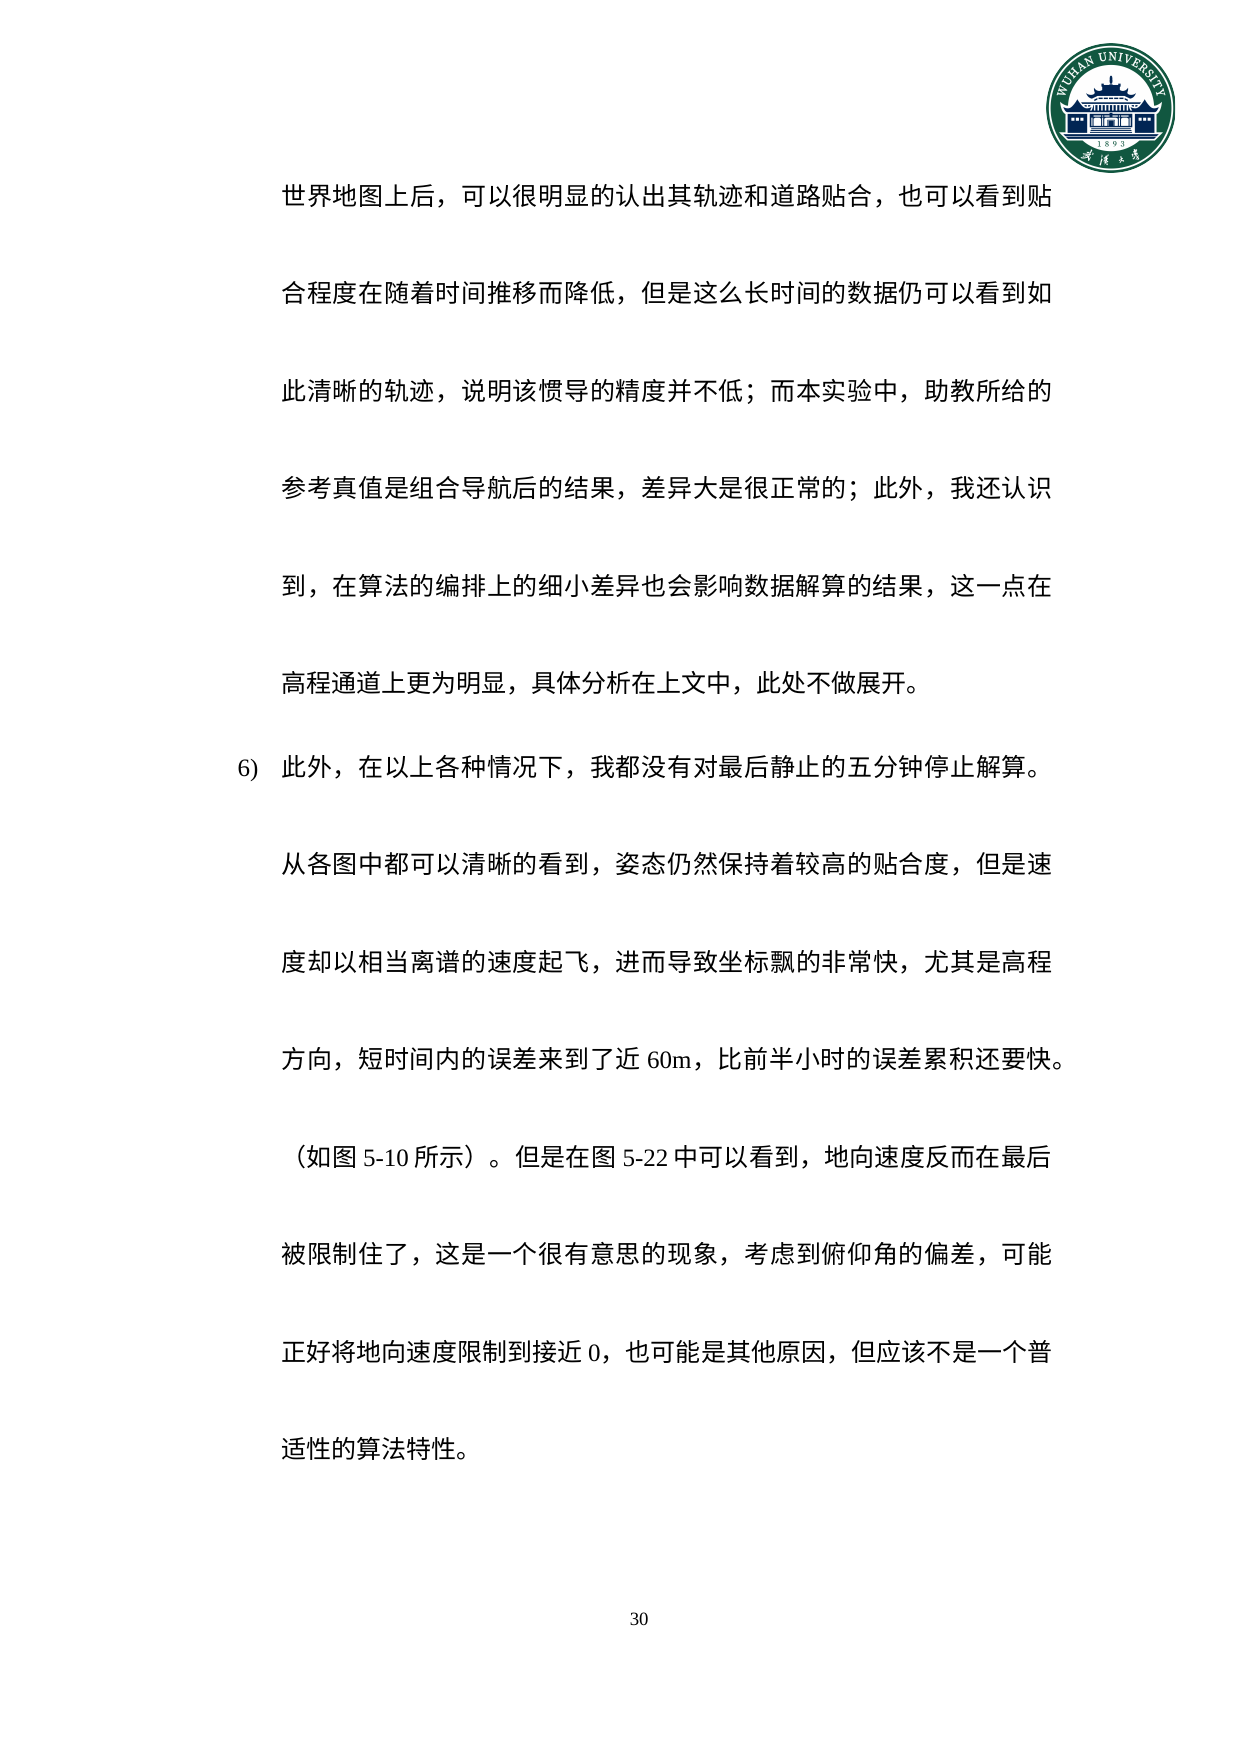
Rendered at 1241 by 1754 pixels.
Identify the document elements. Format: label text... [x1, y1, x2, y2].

picture [1046, 43, 1176, 173]
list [237, 162, 1053, 714]
